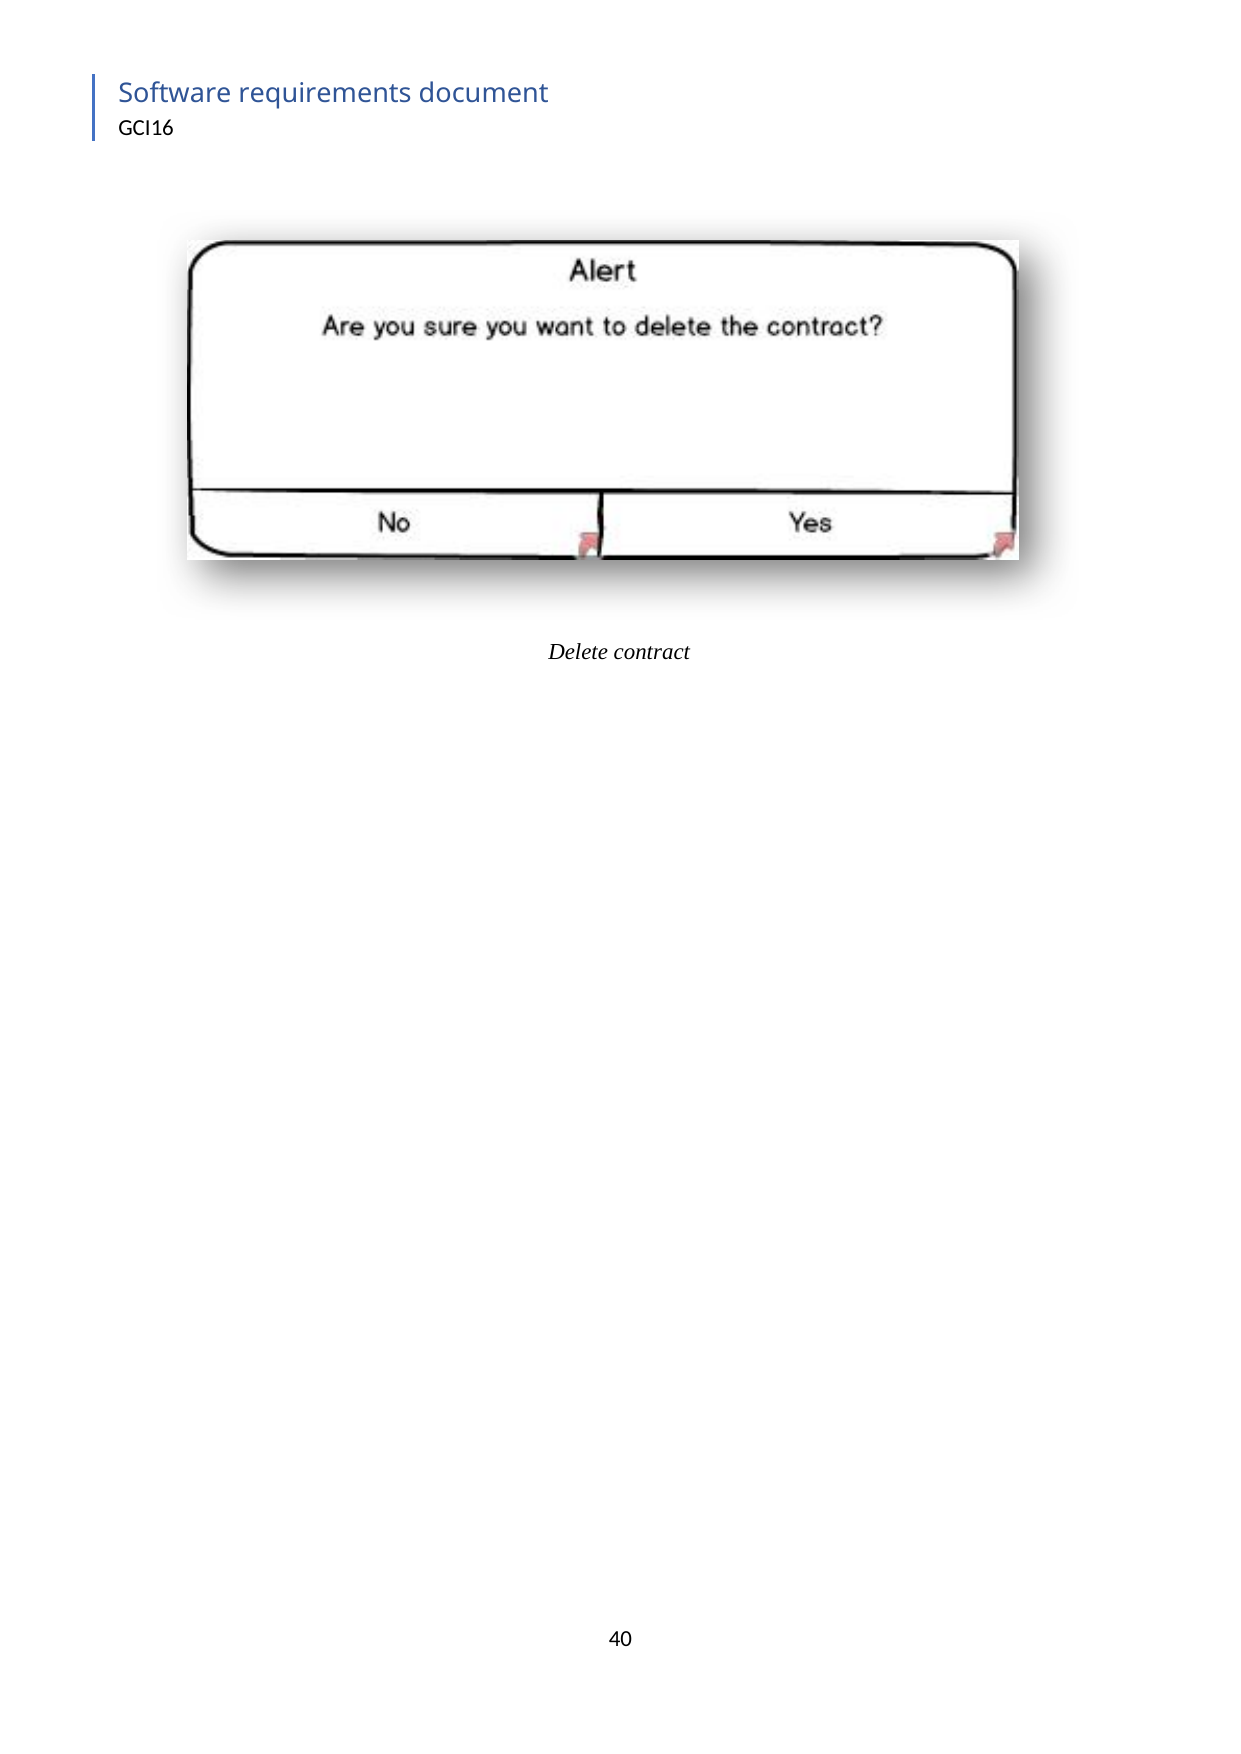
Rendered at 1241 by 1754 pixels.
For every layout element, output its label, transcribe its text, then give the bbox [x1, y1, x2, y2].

picture [187, 240, 1019, 560]
text Delete contract [118, 638, 1122, 664]
